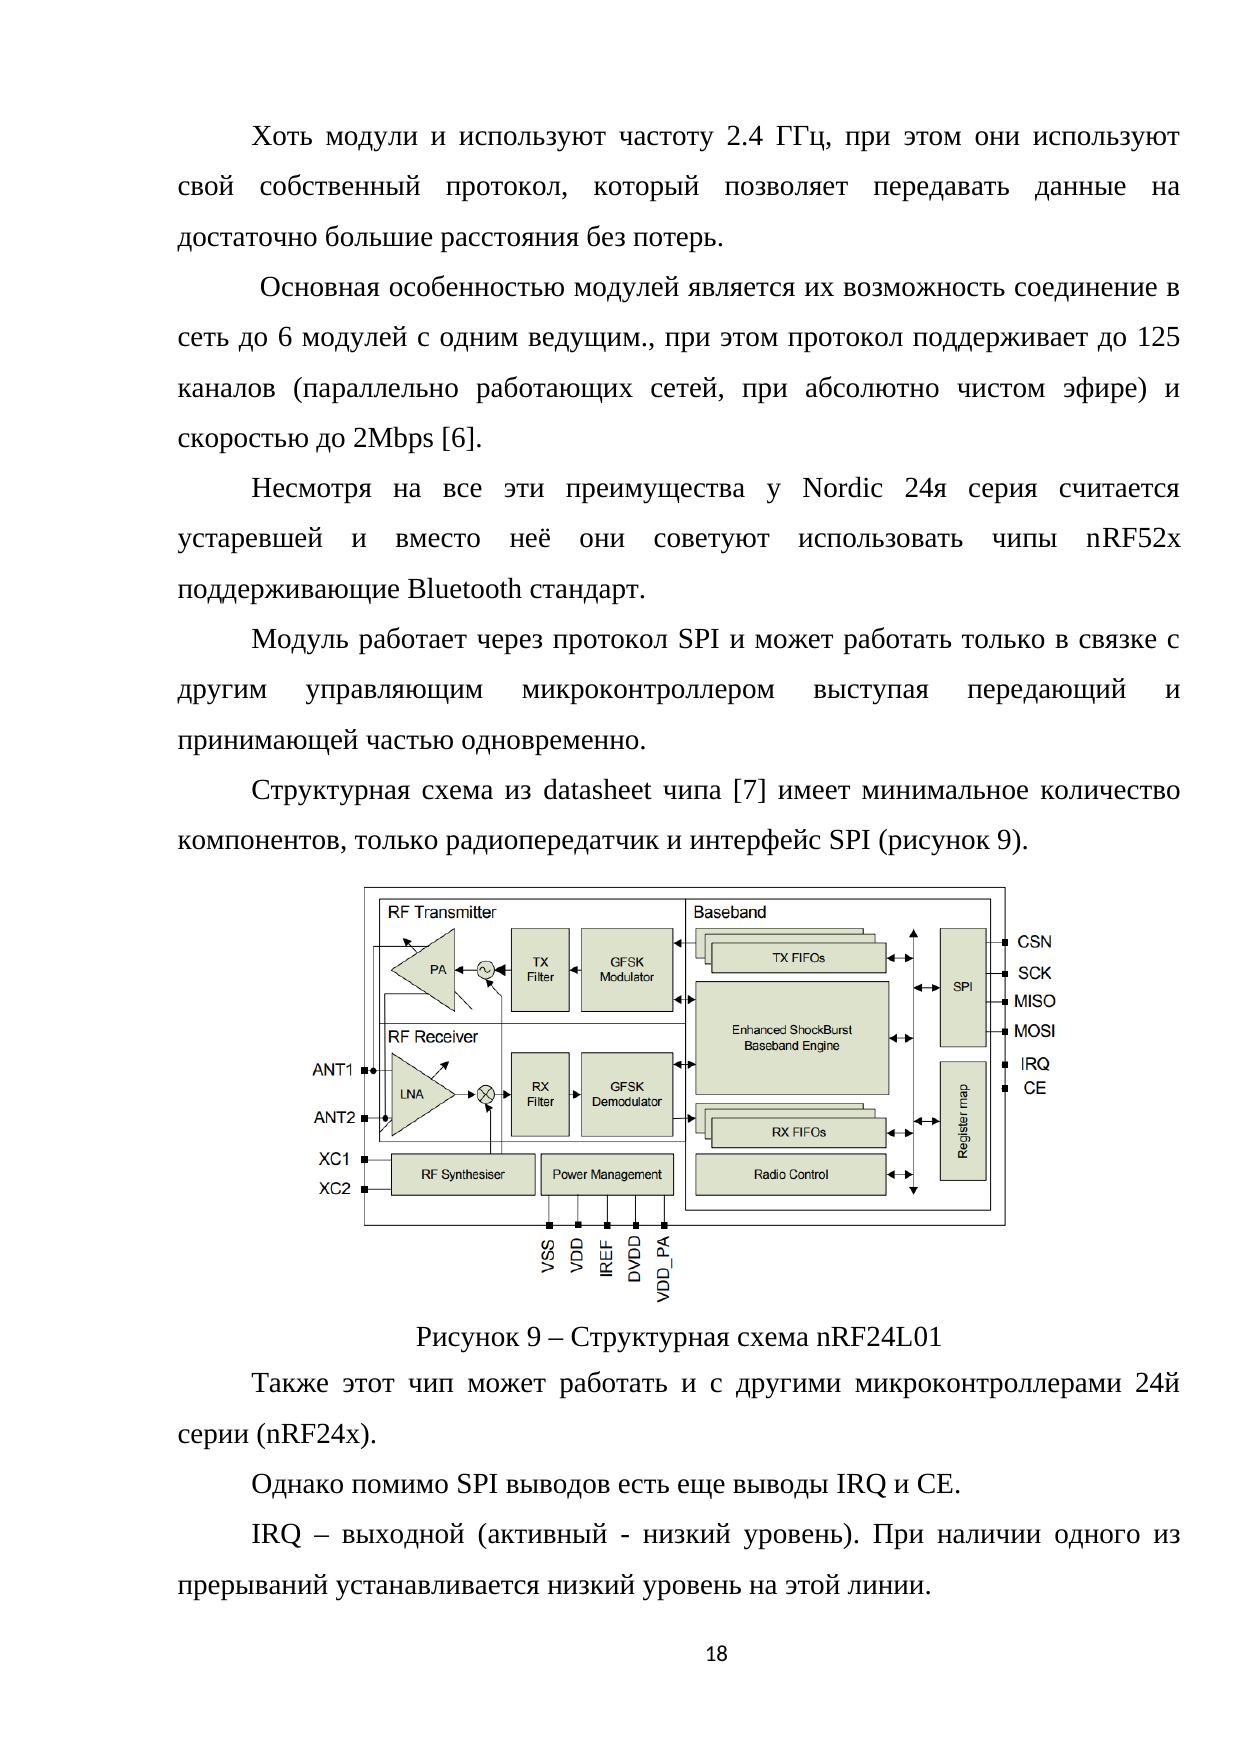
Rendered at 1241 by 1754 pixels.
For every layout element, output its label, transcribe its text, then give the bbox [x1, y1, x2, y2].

text IRQ – выходной (активный - низкий уровень). При наличии одного из прерываний устанавливается низкий уровень на этой линии. [177, 1517, 1181, 1600]
picture [298, 872, 1060, 1307]
text Хоть модули и используют частоту 2.4 ГГц, при этом они используют свой собственный протокол, который позволяет передавать данные на достаточно большие расстояния без потерь. [177, 118, 1181, 252]
text Модуль работает через протокол SPI и может работать только в связке с другим управляющим микроконтроллером выступая передающий и принимающей частью одновременно. [177, 621, 1181, 755]
text Несмотря на все эти преимущества у Nordic 24я серия считается устаревшей и вместо неё они советуют использовать чипы nRF52x поддерживающие Bluetooth стандарт. [177, 470, 1181, 604]
text Однако помимо SPI выводов есть еще выводы IRQ и CE. [177, 1466, 1181, 1500]
text Основная особенностью модулей является их возможность соединение в сеть до 6 модулей с одним ведущим., при этом протокол поддерживает до 125 каналов (параллельно работающих сетей, при абсолютно чистом эфире) и скоростью до 2Mbps [6]. [177, 269, 1181, 453]
text Рисунок 9 – Структурная схема nRF24L01 [177, 1319, 1181, 1353]
text Также этот чип может работать и с другими микроконтроллерами 24й серии (nRF24x). [177, 1366, 1181, 1449]
text Структурная схема из datasheet чипа [7] имеет минимальное количество компонентов, только радиопередатчик и интерфейс SPI (рисунок 9). [177, 772, 1181, 856]
